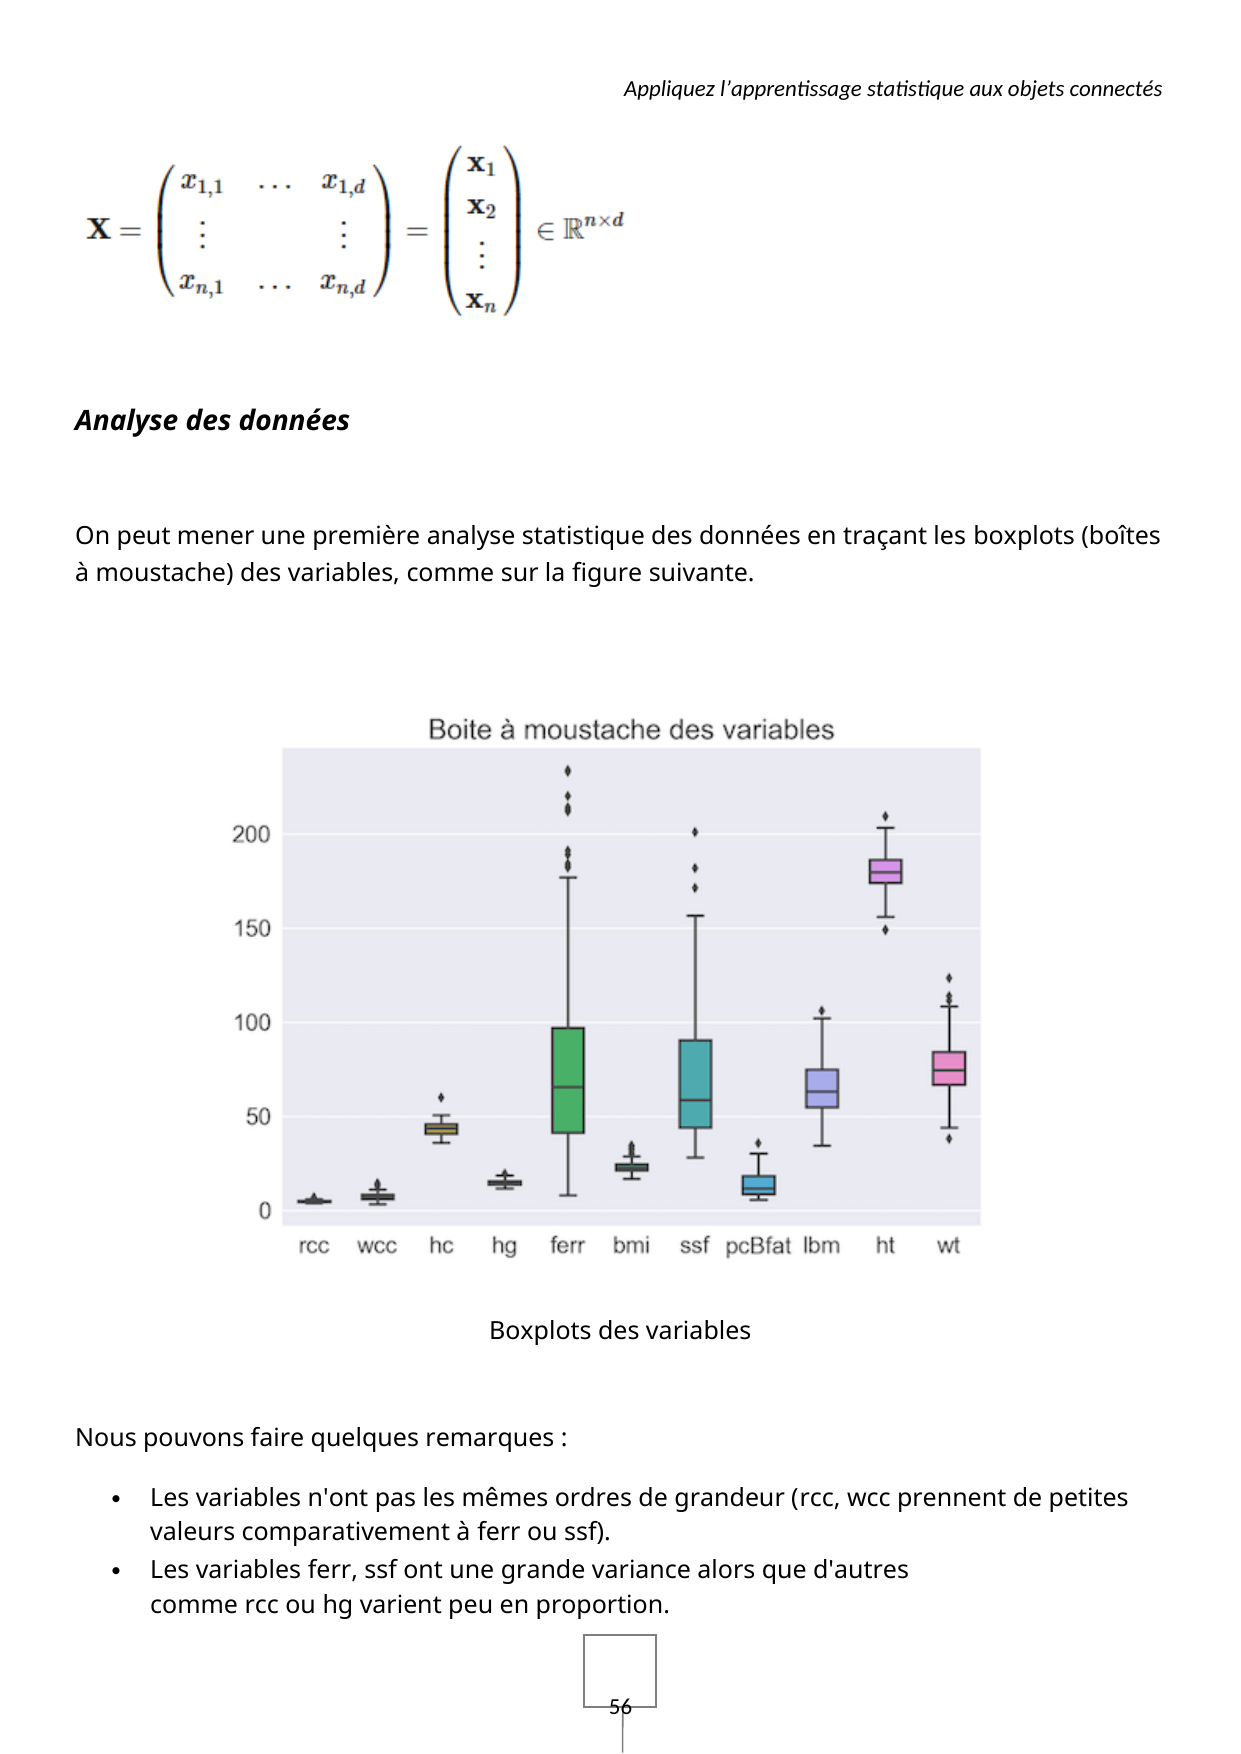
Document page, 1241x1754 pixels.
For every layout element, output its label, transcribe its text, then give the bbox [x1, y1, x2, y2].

list Les variables n'ont pas les mêmes ordres de grandeur (rcc, wcc prennent de petites valeurs comparativement à ferr ou ssf). [112, 1479, 1165, 1547]
subtitle Analyse des données [75, 400, 1165, 439]
text Nous pouvons faire quelques remarques : [75, 1419, 1165, 1453]
text Boxplots des variables [75, 1312, 1165, 1346]
text On peut mener une première analyse statistique des données en traçant les boxplots (boîtes à moustache) des variables, comme sur la figure suivante. [75, 517, 1165, 588]
picture [170, 674, 1071, 1294]
list Les variables ferr, ssf ont une grande variance alors que d'autres comme rcc ou hg varient peu en proportion. [112, 1552, 1165, 1620]
picture [75, 129, 640, 330]
